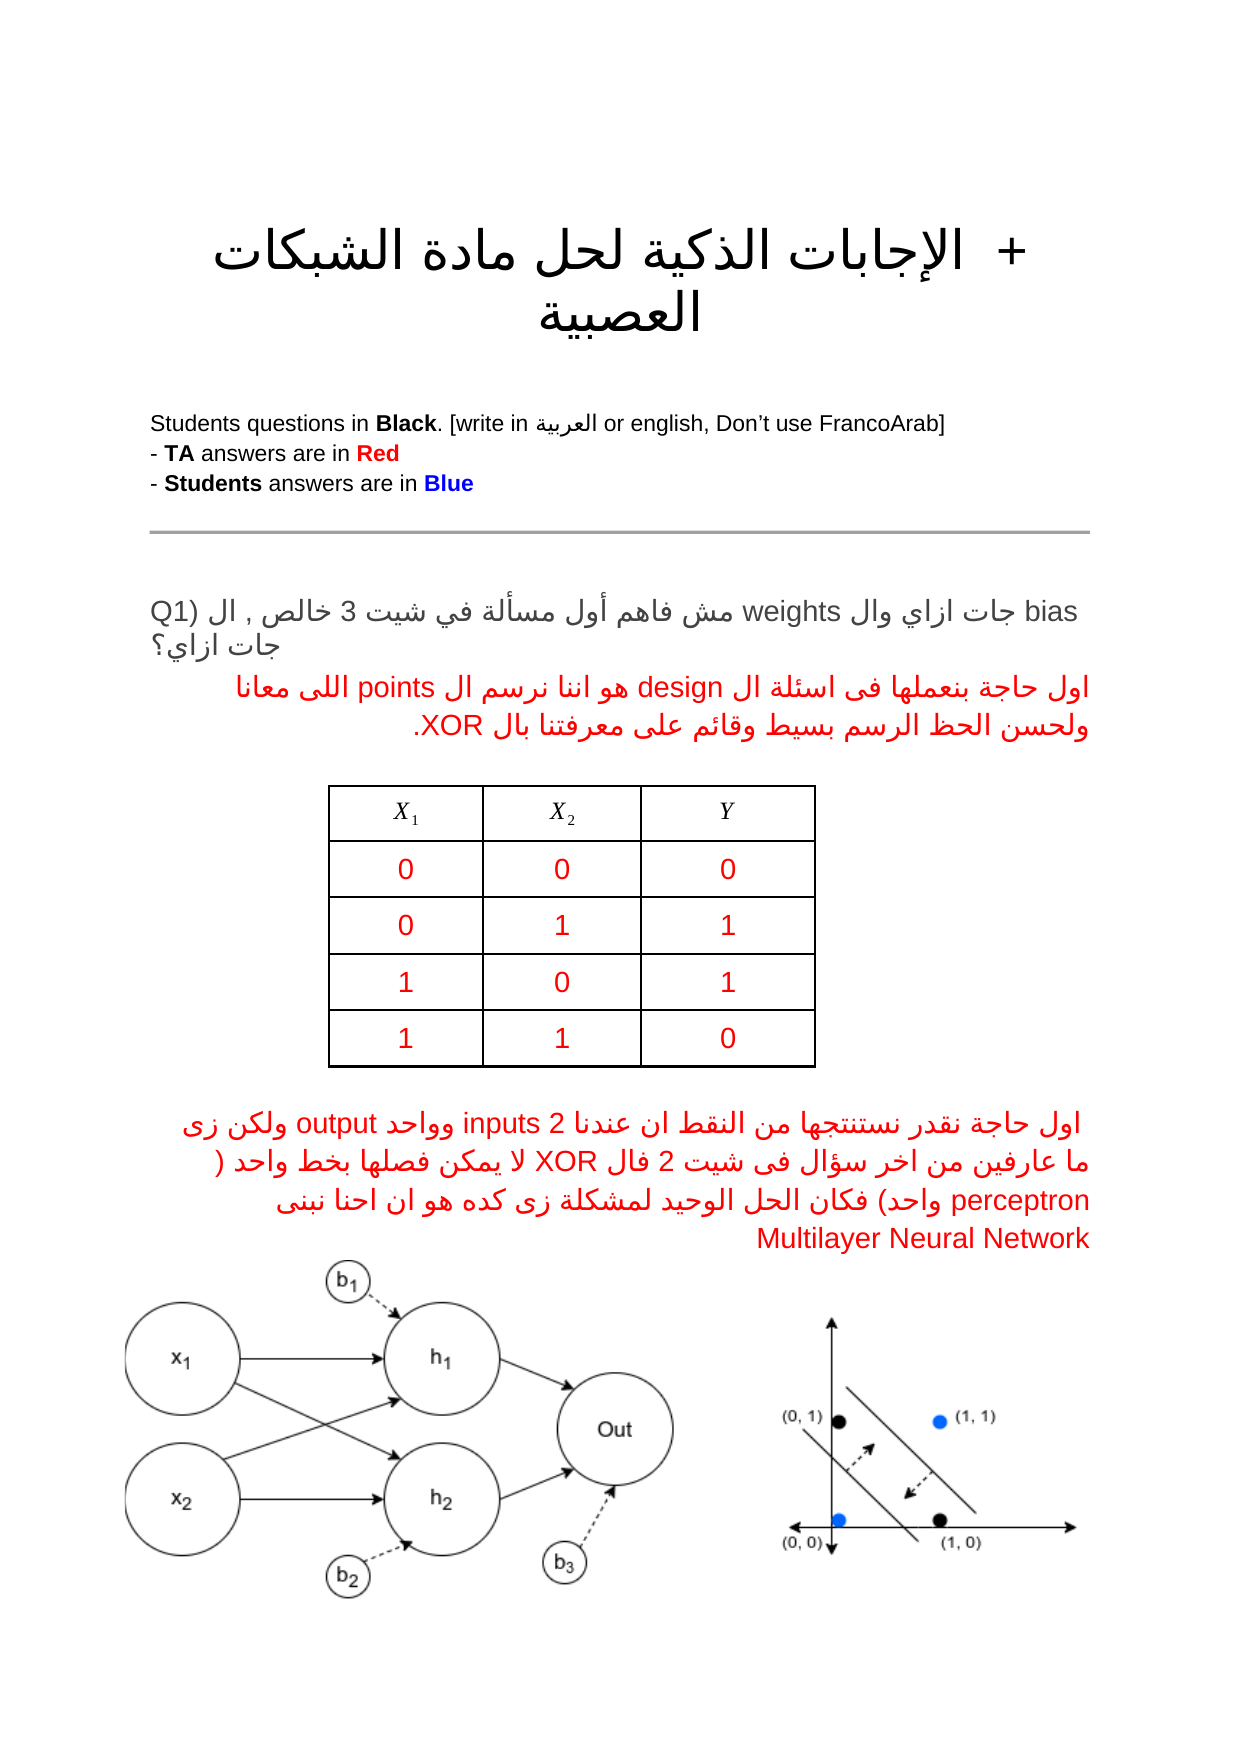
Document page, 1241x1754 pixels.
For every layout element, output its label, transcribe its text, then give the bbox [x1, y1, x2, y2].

table_cell 0 [642, 842, 814, 896]
text Students questions in Black. [write in العربیة or english, Don’t use FrancoArab] [150, 410, 1090, 436]
title + الإجابات الذكية لحل مادة الشبكات العصبية [150, 218, 1090, 343]
picture [124, 1260, 1090, 1600]
text اول حاجة بنعملها فى اسئلة ال design هو اننا نرسم ال points اللى معانا ولحسن الحظ الرسم بسيط وقائم على معرفتنا بال XOR. [150, 669, 1090, 742]
text - TA answers are in Red [150, 440, 1090, 466]
table_cell 1 [642, 898, 814, 952]
subtitle Q1) مش فاهم أول مسألة في شيت 3 خالص , ال weights جات ازاي وال bias جات ازاي؟ [150, 594, 1090, 661]
table_cell 0 [330, 842, 482, 896]
table_cell 1 [330, 955, 482, 1009]
table_cell 1 [484, 1011, 640, 1065]
table_cell 1 [642, 955, 814, 1009]
table_cell 0 [642, 1011, 814, 1065]
table_header [484, 787, 640, 839]
table_cell 0 [484, 955, 640, 1009]
table_cell 1 [484, 898, 640, 952]
table_cell 0 [484, 842, 640, 896]
table_cell 1 [330, 1011, 482, 1065]
table_header [330, 787, 482, 839]
text اول حاجة نقدر نستنتجها من النقط ان عندنا 2 inputs وواحد output ولكن زى ما عارفين من اخر سؤال فى شيت 2 فال XOR لا يمكن فصلها بخط واحد (perceptron واحد) فكان الحل الوحيد لمشكلة زى كده هو ان احنا نبنى Multilayer Neural Network [150, 1106, 1090, 1255]
text - Students answers are in Blue [150, 470, 1090, 497]
table_header [642, 787, 814, 839]
table_cell 0 [330, 898, 482, 952]
